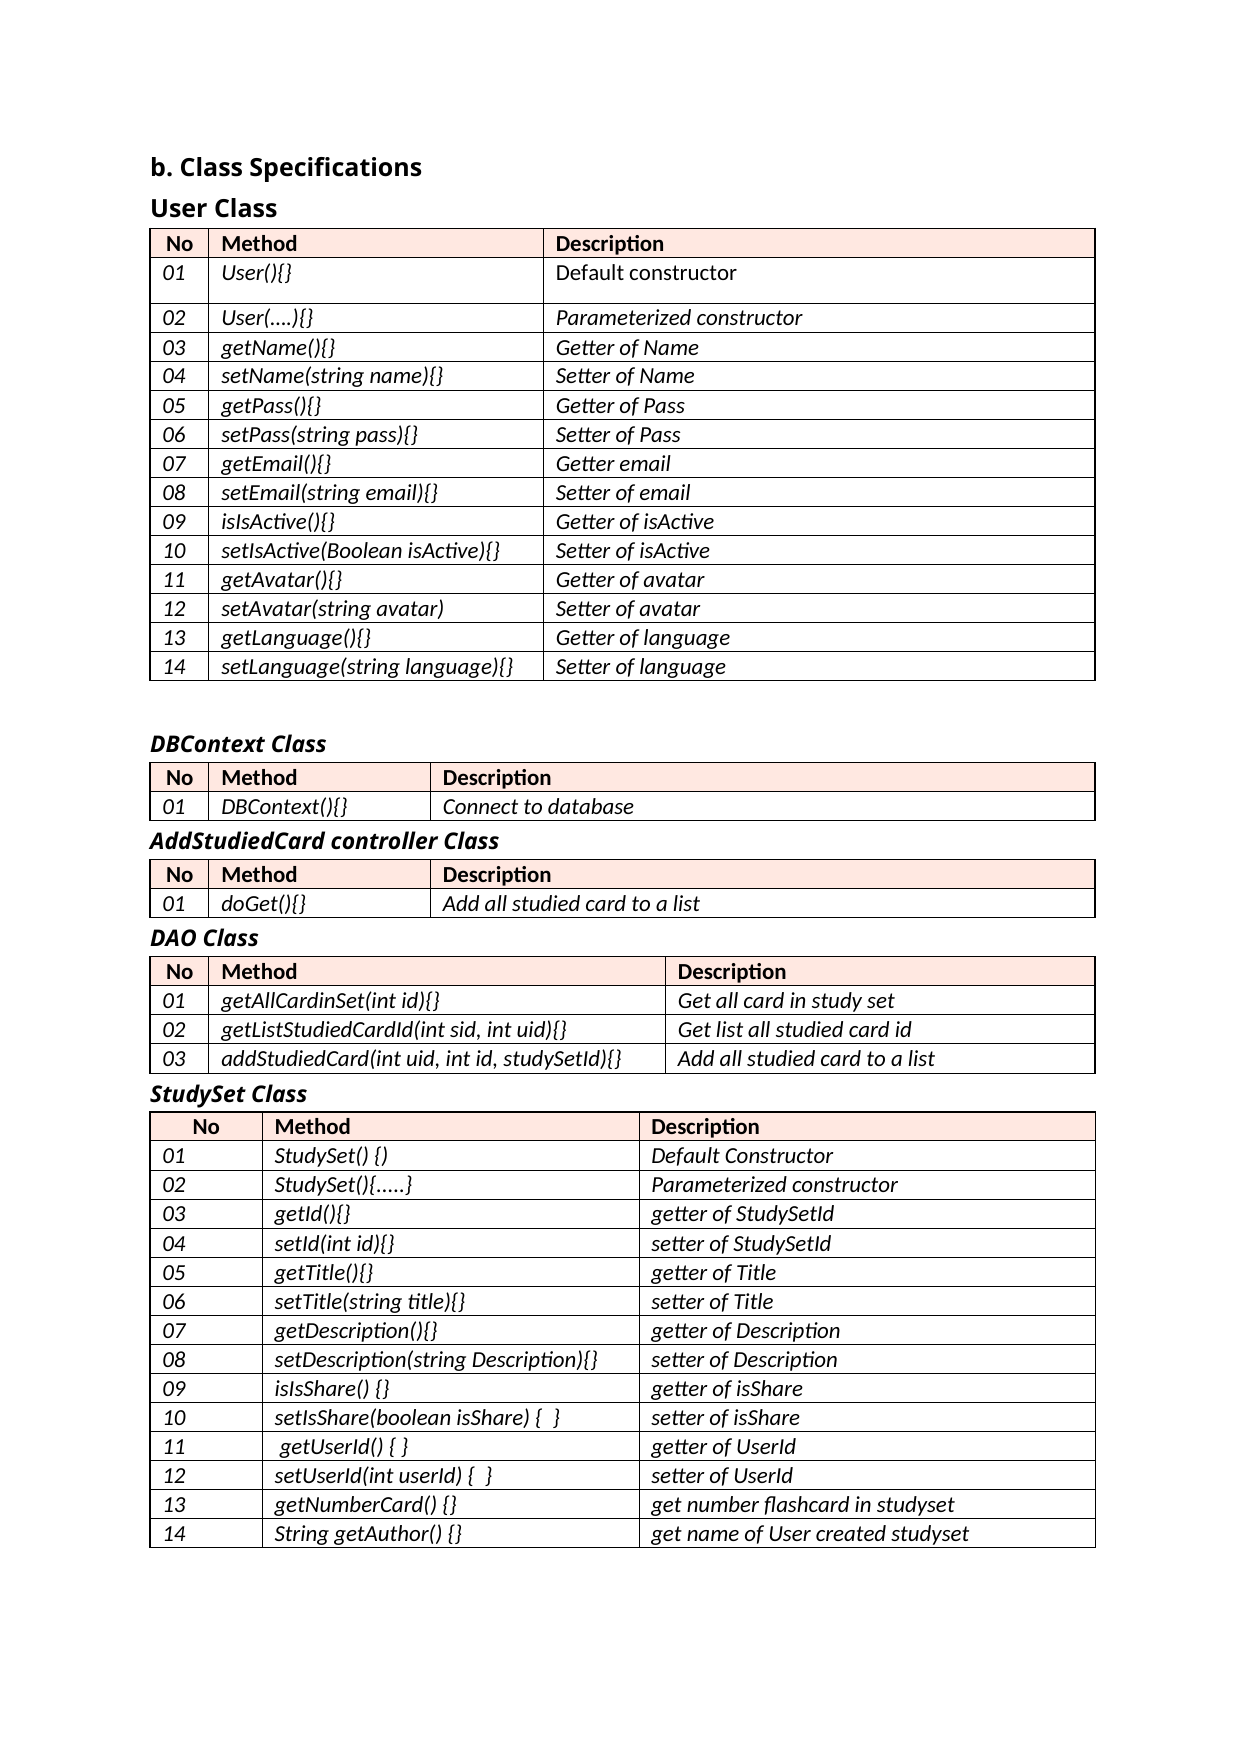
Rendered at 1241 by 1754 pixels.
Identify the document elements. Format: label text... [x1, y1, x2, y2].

table_cell 13 [151, 623, 208, 651]
table_cell 02 [151, 1015, 208, 1043]
subtitle StudySet Class [150, 1078, 1093, 1109]
table_cell getDescription(){} [263, 1316, 639, 1344]
table_cell User(….){} [209, 304, 543, 332]
table_cell 09 [151, 1374, 262, 1402]
table_header Method [209, 229, 543, 257]
table_cell getAllCardinSet(int id){} [209, 986, 665, 1014]
table_header Description [431, 860, 1094, 888]
table_cell 03 [151, 1044, 208, 1072]
table_cell 04 [151, 362, 208, 390]
table_cell Getter of avatar [544, 565, 1094, 593]
table_cell Setter of email [544, 478, 1094, 506]
table_cell getName(){} [209, 333, 543, 361]
table_cell setter of Title [640, 1287, 1095, 1315]
table_cell 10 [151, 1403, 262, 1431]
table_cell 01 [151, 889, 208, 917]
table_cell 02 [151, 304, 208, 332]
table_cell 14 [151, 652, 208, 680]
table_cell 13 [151, 1490, 262, 1518]
subtitle DBContext Class [150, 728, 1093, 759]
table_cell 07 [151, 1316, 262, 1344]
table_cell 10 [151, 536, 208, 564]
table_cell Setter of language [544, 652, 1094, 680]
table_cell getListStudiedCardId(int sid, int uid){} [209, 1015, 665, 1043]
table_cell Getter of isActive [544, 507, 1094, 535]
table_cell setIsShare(boolean isShare) { } [263, 1403, 639, 1431]
table_cell 01 [151, 986, 208, 1014]
table_cell 08 [151, 478, 208, 506]
table_cell Getter of Name [544, 333, 1094, 361]
table_cell getTitle(){} [263, 1258, 639, 1286]
table_cell setUserId(int userId) { } [263, 1461, 639, 1489]
table_cell Default Constructor [640, 1141, 1095, 1169]
table_cell Setter of Pass [544, 420, 1094, 448]
table_cell setId(int id){} [263, 1229, 639, 1257]
table_cell setTitle(string title){} [263, 1287, 639, 1315]
table_cell setEmail(string email){} [209, 478, 543, 506]
table_cell isIsShare() {} [263, 1374, 639, 1402]
table_header Description [431, 763, 1094, 791]
table_cell getter of StudySetId [640, 1200, 1095, 1228]
subtitle b. Class Specifications [150, 150, 1093, 184]
table_cell 05 [151, 1258, 262, 1286]
table_header Description [666, 957, 1094, 985]
subtitle User Class [150, 191, 1093, 225]
table_cell 04 [151, 1229, 262, 1257]
table_cell 01 [151, 1141, 262, 1169]
table_cell 08 [151, 1345, 262, 1373]
table_cell getter of Title [640, 1258, 1095, 1286]
table_cell setter of UserId [640, 1461, 1095, 1489]
table_cell 12 [151, 594, 208, 622]
table_cell 01 [151, 258, 208, 302]
table_header Method [209, 957, 665, 985]
table_cell setter of isShare [640, 1403, 1095, 1431]
table_cell 02 [151, 1171, 262, 1198]
table_cell Setter of avatar [544, 594, 1094, 622]
table_header Method [209, 860, 430, 888]
table_cell Connect to database [431, 792, 1094, 820]
table_cell 01 [151, 792, 208, 820]
table_cell 09 [151, 507, 208, 535]
table_cell setLanguage(string language){} [209, 652, 543, 680]
table_header No [151, 229, 208, 257]
table_cell User(){} [209, 258, 543, 302]
table_cell Add all studied card to a list [666, 1044, 1094, 1072]
table_cell 14 [151, 1519, 262, 1547]
table_cell getNumberCard() {} [263, 1490, 639, 1518]
table_header No [151, 860, 208, 888]
table_header Description [640, 1113, 1095, 1140]
table_cell setName(string name){} [209, 362, 543, 390]
table_header No [151, 1113, 262, 1140]
table_cell Default constructor [544, 258, 1094, 302]
table_header No [151, 957, 208, 985]
table_cell Getter of Pass [544, 391, 1094, 419]
table_header Method [209, 763, 430, 791]
subtitle AddStudiedCard controller Class [150, 825, 1093, 857]
table_cell getLanguage(){} [209, 623, 543, 651]
table_header Method [263, 1113, 639, 1140]
table_cell setter of StudySetId [640, 1229, 1095, 1257]
table_cell getAvatar(){} [209, 565, 543, 593]
table_cell getter of UserId [640, 1432, 1095, 1460]
table_cell getter of isShare [640, 1374, 1095, 1402]
table_header No [151, 763, 208, 791]
table_cell getPass(){} [209, 391, 543, 419]
table_cell String getAuthor() {} [263, 1519, 639, 1547]
table_cell Getter of language [544, 623, 1094, 651]
table_cell setIsActive(Boolean isActive){} [209, 536, 543, 564]
table_cell setAvatar(string avatar) [209, 594, 543, 622]
table_cell Get list all studied card id [666, 1015, 1094, 1043]
table_cell addStudiedCard(int uid, int id, studySetId){} [209, 1044, 665, 1072]
table_cell 12 [151, 1461, 262, 1489]
table_cell setter of Description [640, 1345, 1095, 1373]
table_cell isIsActive(){} [209, 507, 543, 535]
table_cell 11 [151, 565, 208, 593]
table_cell getId(){} [263, 1200, 639, 1228]
table_cell getter of Description [640, 1316, 1095, 1344]
table_cell getEmail(){} [209, 449, 543, 477]
table_cell Getter email [544, 449, 1094, 477]
table_cell 03 [151, 1200, 262, 1228]
table_cell Parameterized constructor [544, 304, 1094, 332]
table_header Description [544, 229, 1094, 257]
table_cell Setter of Name [544, 362, 1094, 390]
table_cell 06 [151, 420, 208, 448]
table_cell 07 [151, 449, 208, 477]
table_cell 11 [151, 1432, 262, 1460]
table_cell 06 [151, 1287, 262, 1315]
table_cell doGet(){} [209, 889, 430, 917]
table_cell 03 [151, 333, 208, 361]
table_cell StudySet() {) [263, 1141, 639, 1169]
table_cell setPass(string pass){} [209, 420, 543, 448]
table_cell getUserId() { } [263, 1432, 639, 1460]
table_cell DBContext(){} [209, 792, 430, 820]
table_cell Setter of isActive [544, 536, 1094, 564]
table_cell Get all card in study set [666, 986, 1094, 1014]
table_cell get name of User created studyset [640, 1519, 1095, 1547]
table_cell setDescription(string Description){} [263, 1345, 639, 1373]
table_cell 05 [151, 391, 208, 419]
subtitle DAO Class [150, 922, 1093, 954]
table_cell StudySet(){.....} [263, 1171, 639, 1198]
table_cell get number flashcard in studyset [640, 1490, 1095, 1518]
table_cell Add all studied card to a list [431, 889, 1094, 917]
table_cell Parameterized constructor [640, 1171, 1095, 1198]
